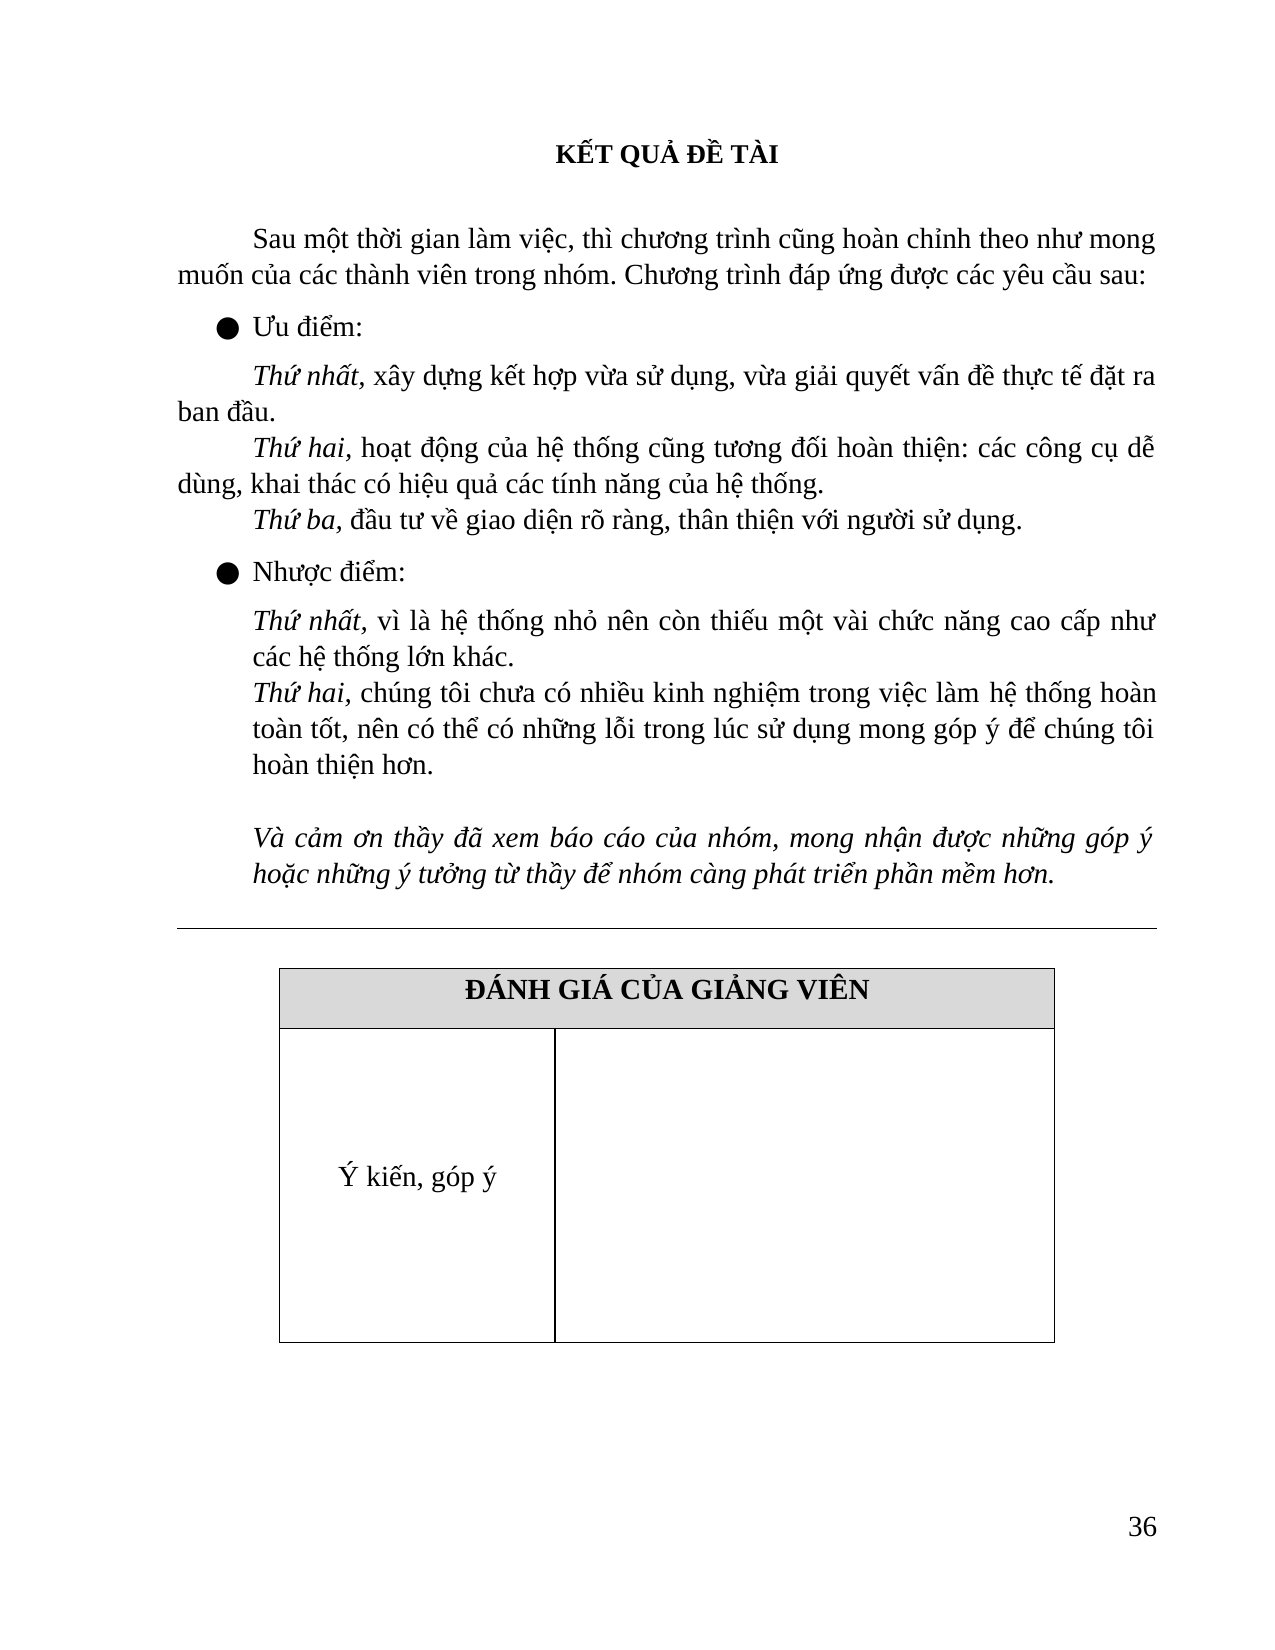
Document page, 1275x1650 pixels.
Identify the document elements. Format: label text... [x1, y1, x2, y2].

text Thứ ba, đầu tư về giao diện rõ ràng, thân thiện với người sử dụng. [177, 502, 1157, 536]
table_cell [556, 1029, 1054, 1342]
list Ưu điểm: [215, 293, 1157, 353]
table_cell Ý kiến, góp ý [280, 1029, 554, 1342]
text Thứ nhất, vì là hệ thống nhỏ nên còn thiếu một vài chức năng cao cấp như các hệ thống lớn khác. [252, 603, 1157, 672]
text Thứ nhất, xây dựng kết hợp vừa sử dụng, vừa giải quyết vấn đề thực tế đặt ra ban đầu. [177, 358, 1157, 427]
text Thứ hai, hoạt động của hệ thống cũng tương đối hoàn thiện: các công cụ dễ dùng, khai thác có hiệu quả các tính năng của hệ thống. [177, 430, 1157, 499]
subtitle KẾT QUẢ ĐỀ TÀI [177, 139, 1157, 170]
text Sau một thời gian làm việc, thì chương trình cũng hoàn chỉnh theo như mong muốn của các thành viên trong nhóm. Chương trình đáp ứng được các yêu cầu sau: [177, 221, 1157, 291]
text Thứ hai, chúng tôi chưa có nhiều kinh nghiệm trong việc làm hệ thống hoàn toàn tốt, nên có thể có những lỗi trong lúc sử dụng mong góp ý để chúng tôi hoàn thiện hơn. [252, 675, 1157, 781]
table_header ĐÁNH GIÁ CỦA GIẢNG VIÊN [280, 969, 1054, 1028]
list Nhược điểm: [215, 538, 1157, 598]
text Và cảm ơn thầy đã xem báo cáo của nhóm, mong nhận được những góp ý hoặc những ý tưởng từ thầy để nhóm càng phát triển phần mềm hơn. [252, 820, 1157, 889]
